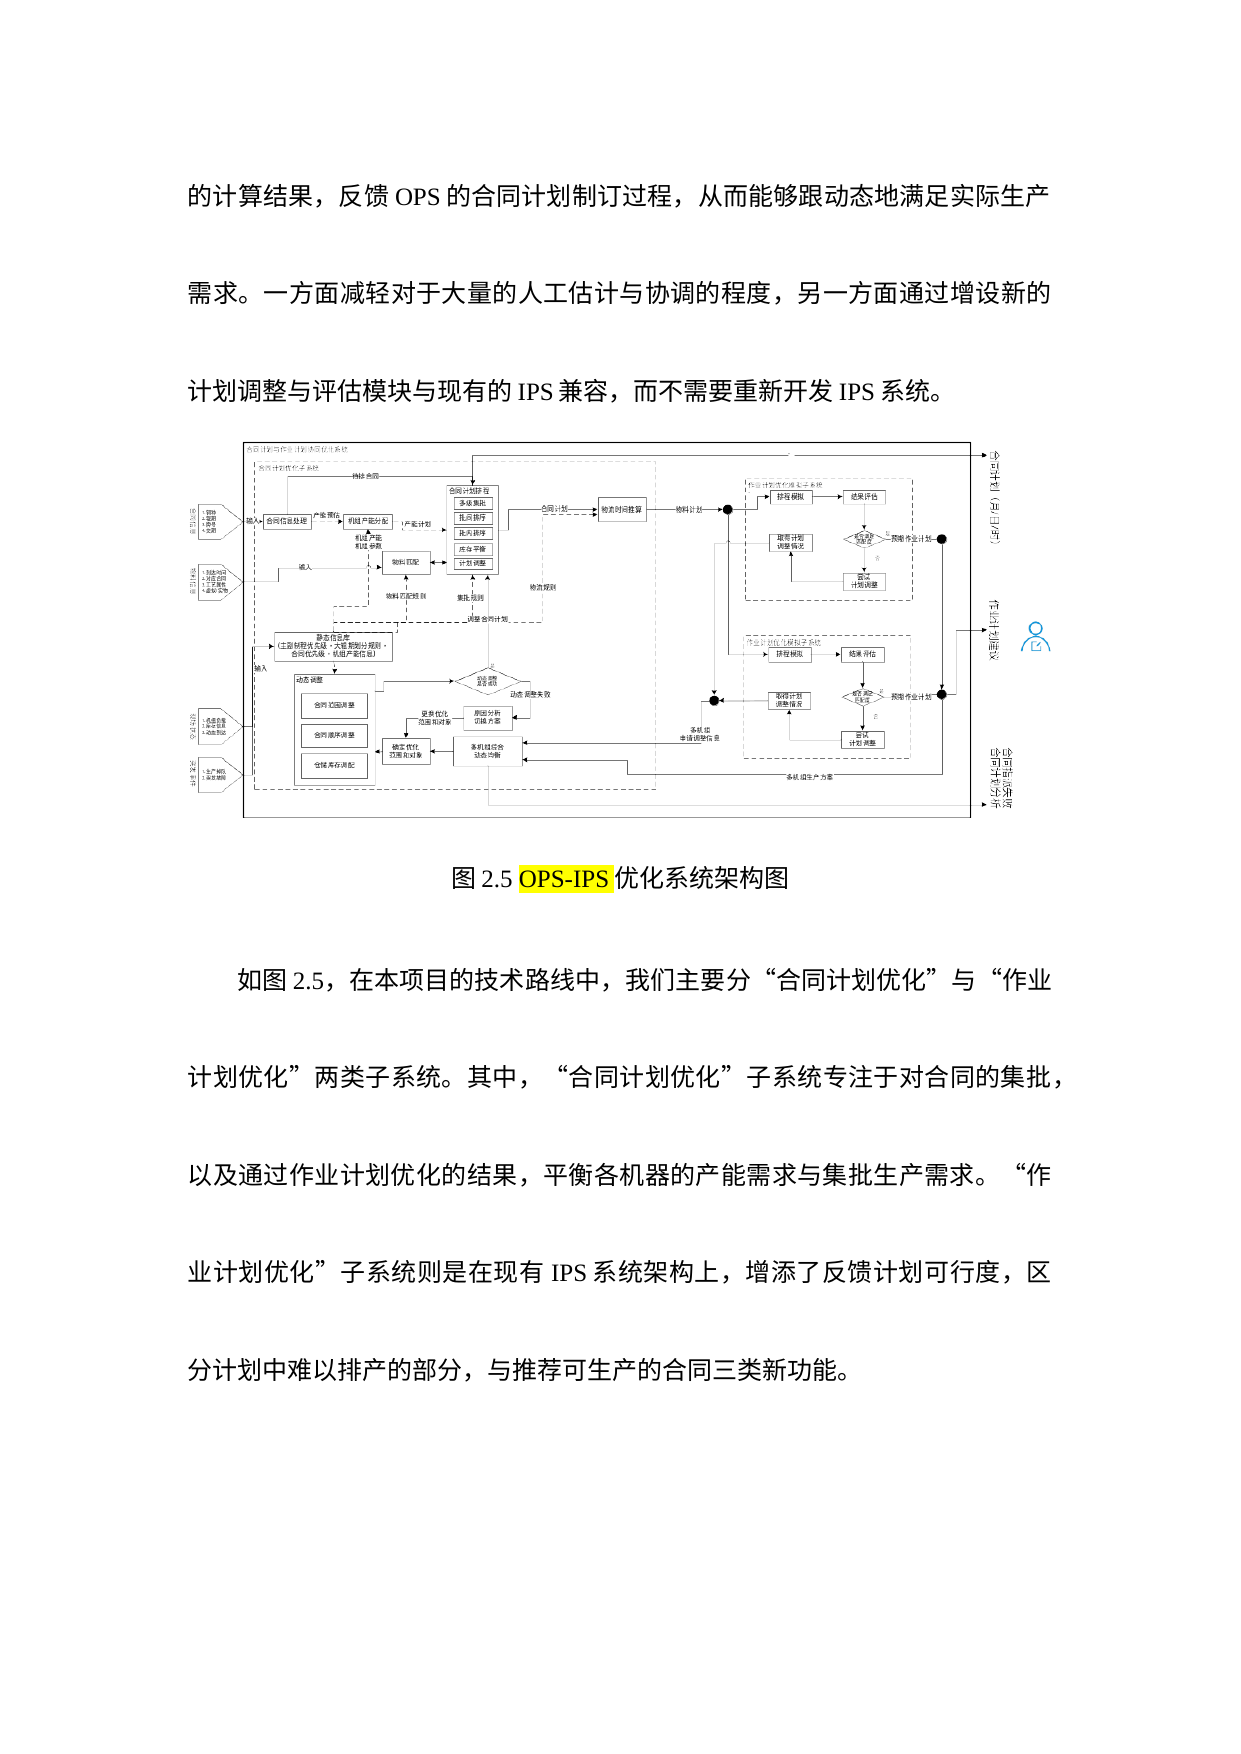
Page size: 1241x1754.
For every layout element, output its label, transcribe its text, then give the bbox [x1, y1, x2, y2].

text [187, 162, 1053, 422]
text 图2.5 OPS-IPS优化系统架构图 [187, 844, 1053, 909]
text 如图2.5，在本项目的技术路线中，我们主要分“合同计划优化”与“作业计划优化”两类子系统。其中，“合同计划优化”子系统专注于对合同的集批，以及通过作业计划优化的结果，平衡各机器的产能需求与集批生产需求。“作业计划优化”子系统则是在现有IPS系统架构上，增添了反馈计划可行度，区分计划中难以排产的部分，与推荐可生产的合同三类新功能。 [187, 946, 1053, 1401]
